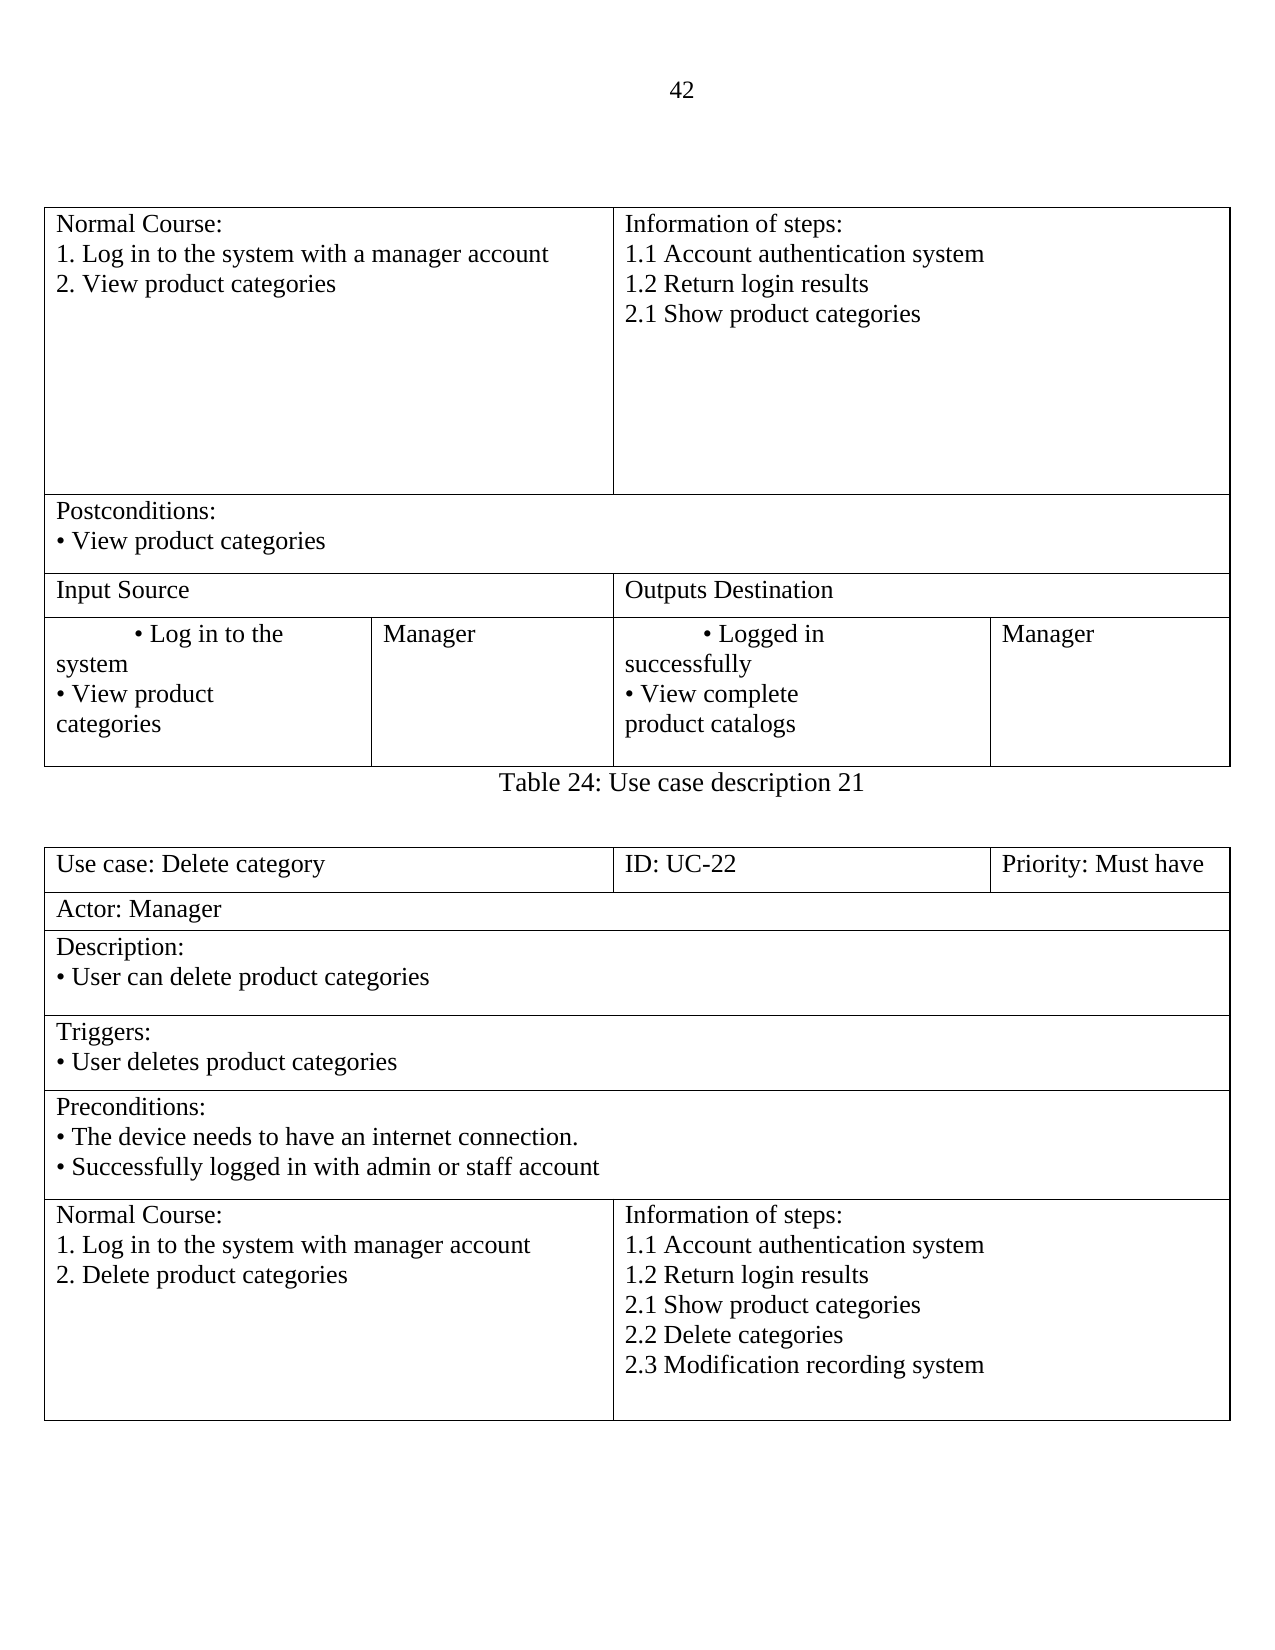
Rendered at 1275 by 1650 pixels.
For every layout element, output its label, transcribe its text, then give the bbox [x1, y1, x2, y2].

table_cell Information of steps: 1.1 Account authentication system 1.2 Return login results 2.1 Show product categories 2.2 Delete categories 2.3 Modification recording system [614, 1200, 1229, 1420]
table_cell Information of steps: 1.1 Account authentication system 1.2 Return login results 2.1 Show product categories [614, 208, 1229, 494]
table_cell Manager [991, 618, 1229, 766]
text Table 24: Use case description 21 [207, 767, 1157, 798]
table_cell Outputs Destination [614, 574, 1229, 617]
table_header Use case: Delete category [45, 848, 613, 892]
table_cell Actor: Manager [45, 893, 1229, 930]
table_header Priority: Must have [991, 848, 1229, 892]
table_cell • Log in to the system • View product categories [45, 618, 371, 766]
table_cell Normal Course: 1. Log in to the system with manager account 2. Delete product categories [45, 1200, 613, 1420]
table_header ID: UC-22 [614, 848, 990, 892]
table_cell Normal Course: 1. Log in to the system with a manager account 2. View product categories [45, 208, 613, 494]
table_cell Manager [372, 618, 613, 766]
table_cell Postconditions: • View product categories [45, 495, 1229, 573]
table_cell Input Source [45, 574, 613, 617]
table_cell Triggers: • User deletes product categories [45, 1016, 1229, 1090]
table_cell • Logged in successfully • View complete product catalogs [614, 618, 990, 766]
table_cell Description: • User can delete product categories [45, 931, 1229, 1015]
table_cell Preconditions: • The device needs to have an internet connection. • Successfully logged in with admin or staff account [45, 1091, 1229, 1198]
